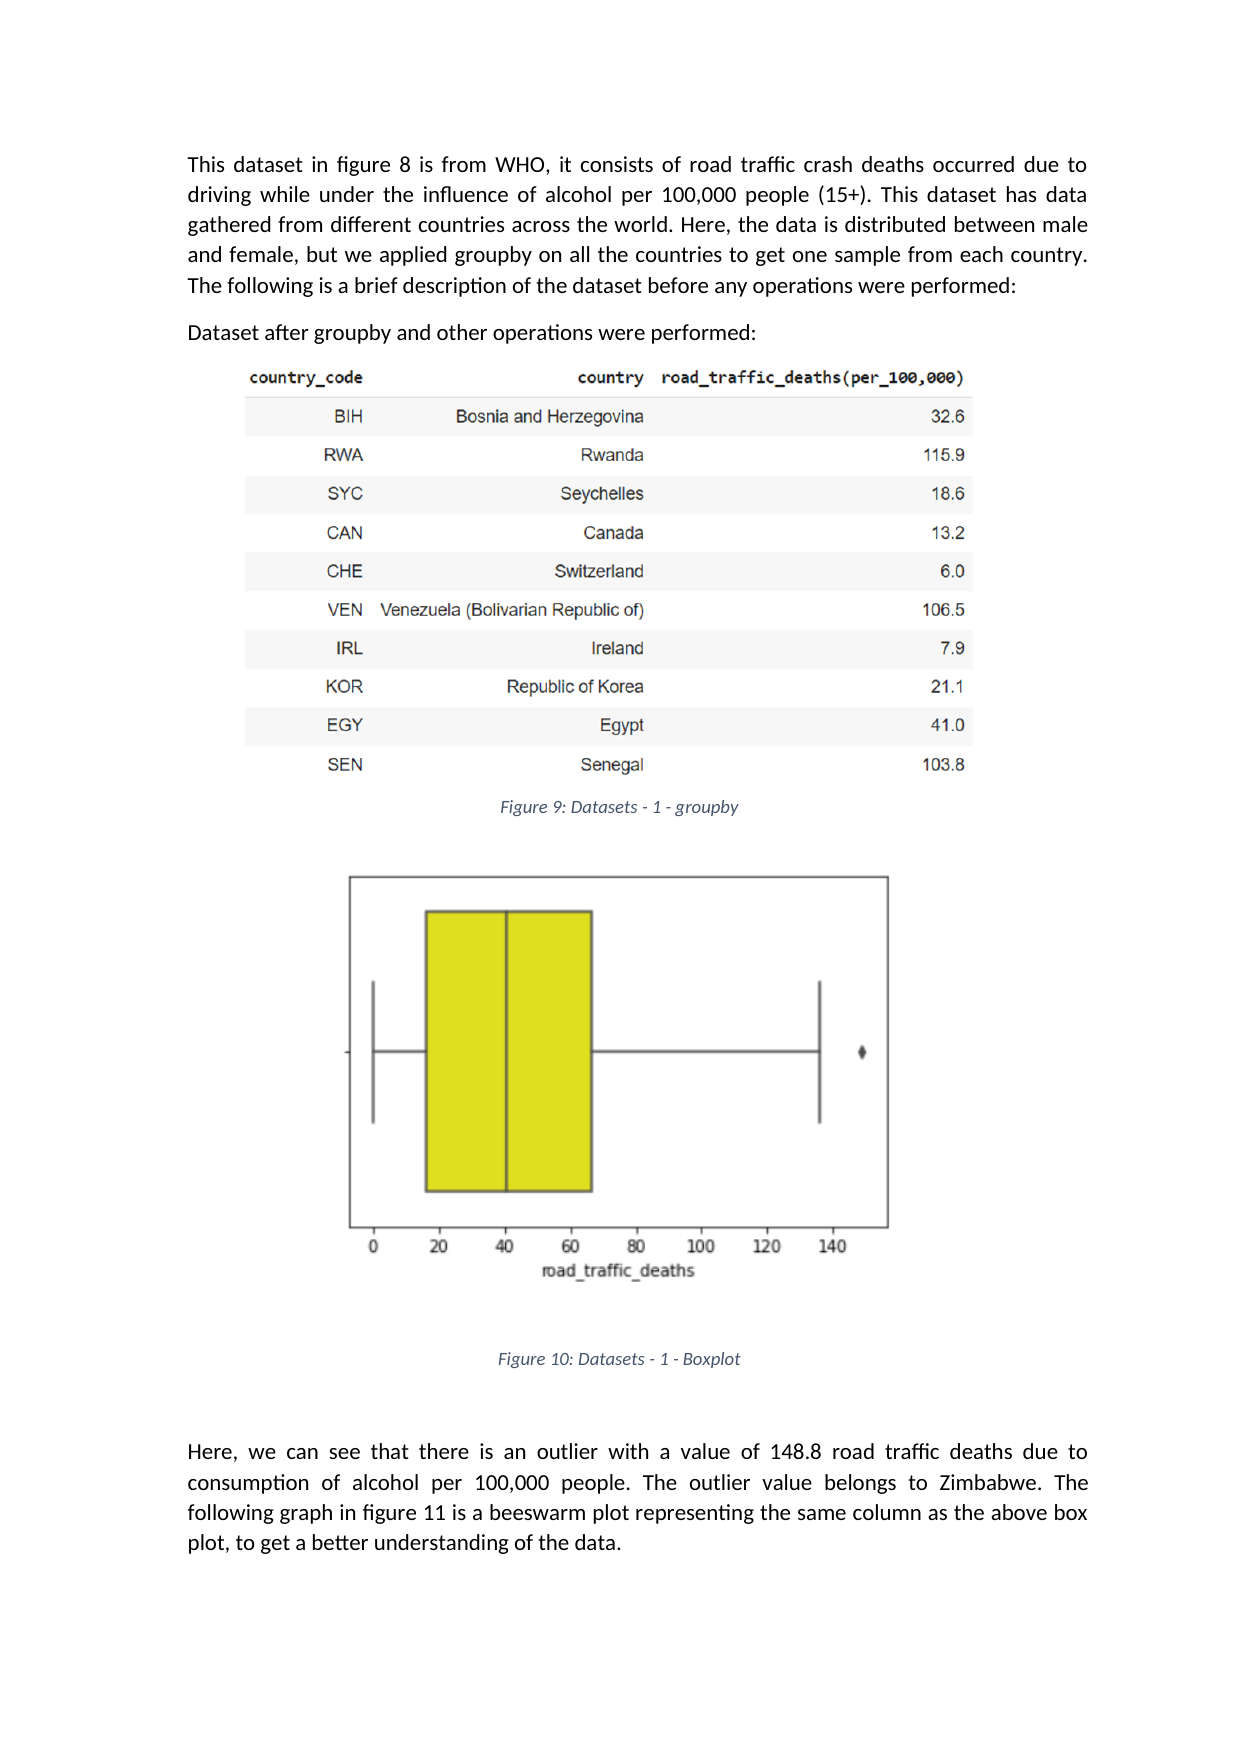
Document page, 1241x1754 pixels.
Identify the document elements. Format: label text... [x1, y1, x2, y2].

text Here, we can see that there is an outlier with a value of 148.8 road traffic deaths due to consumption of alcohol per 100,000 people. The outlier value belongs to Zimbabwe. The following graph in figure 11 is a beeswarm plot representing the same column as the above box plot, to get a better understanding of the data. [187, 1437, 1090, 1556]
text Figure 10: Datasets - 1 - Boxplot [150, 1347, 1090, 1370]
picture [245, 365, 995, 786]
text Dataset after groupby and other operations were performed: [187, 318, 1090, 346]
picture [321, 868, 920, 1296]
list This dataset in figure 8 is from WHO, it consists of road traffic crash deaths occurred due to driving while under the influence of alcohol per 100,000 people (15+). This dataset has data gathered from different countries across the world. Here, the data is distributed between male and female, but we applied groupby on all the countries to get one sample from each country. The following is a brief description of the dataset before any operations were performed: [187, 150, 1090, 299]
